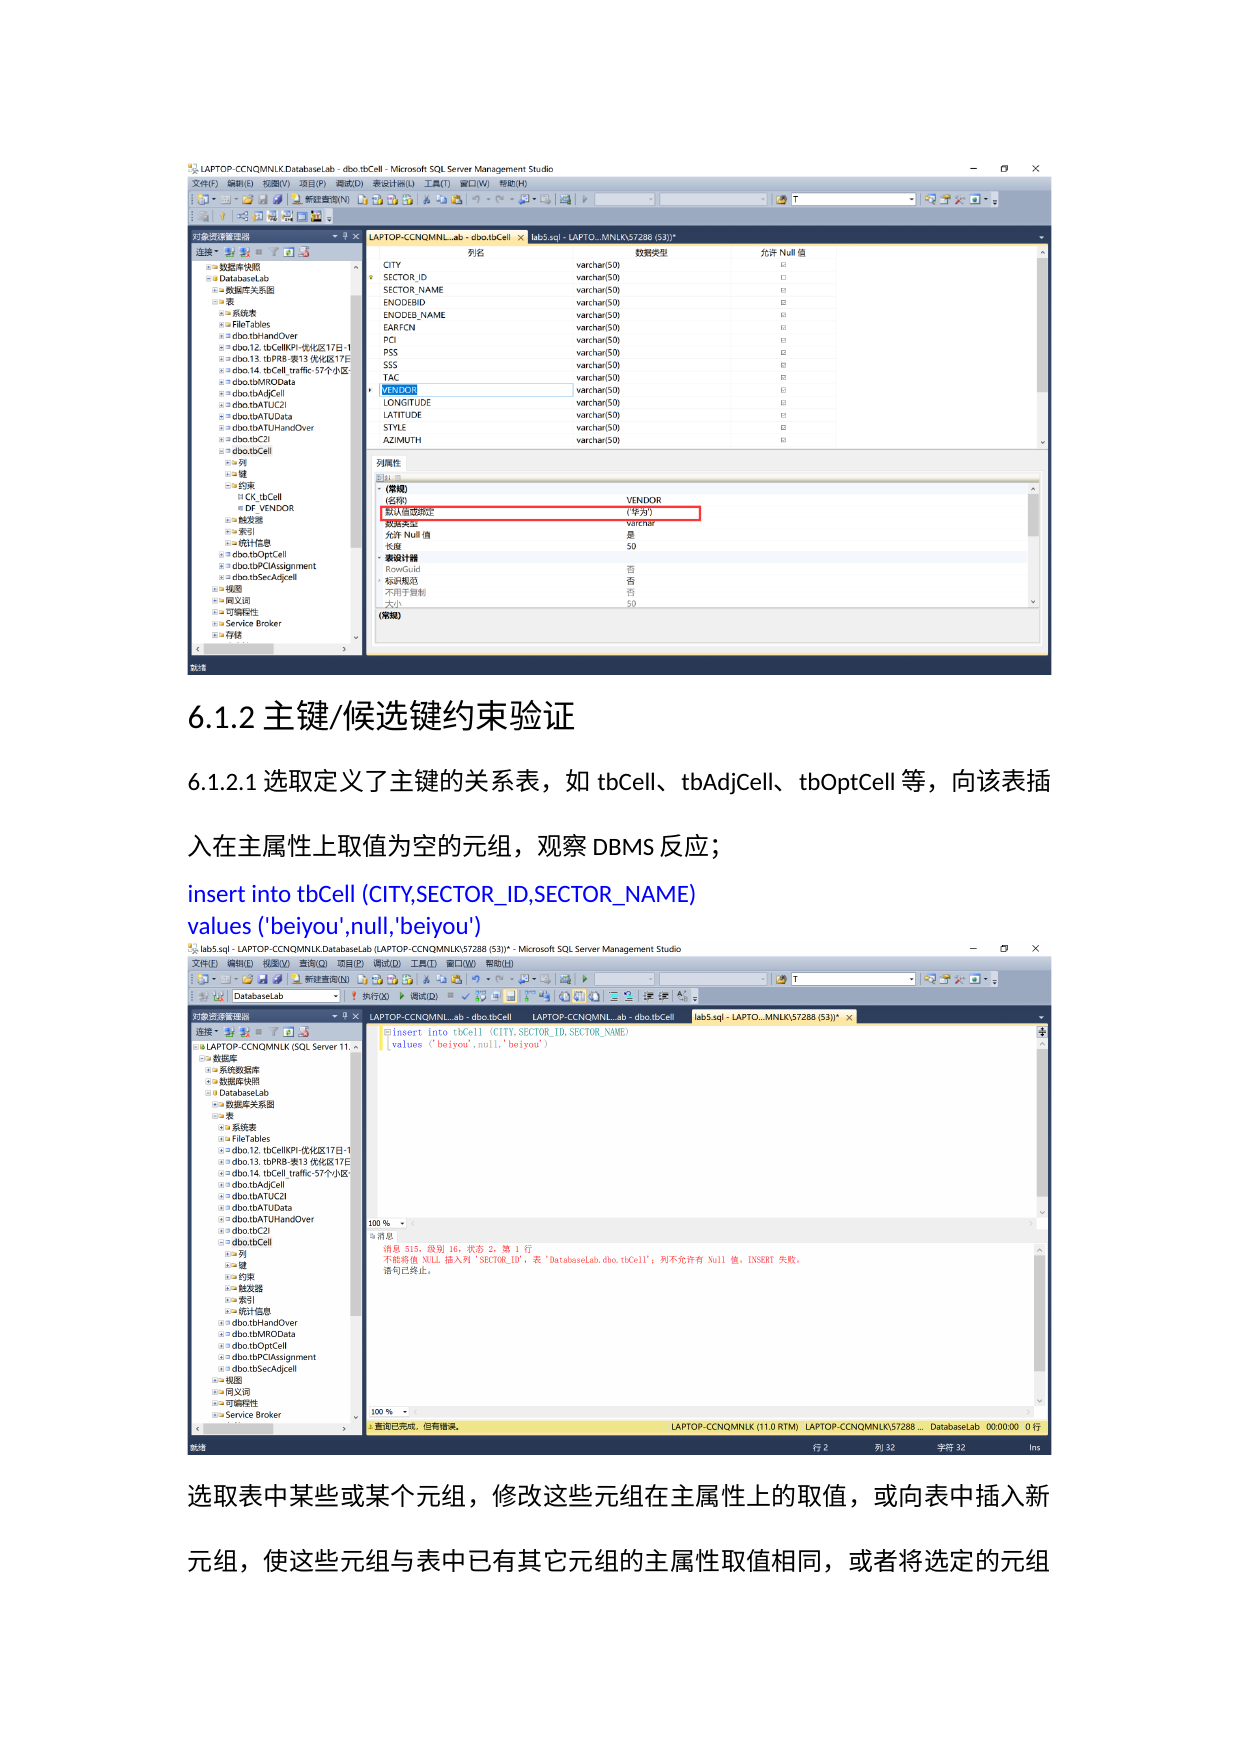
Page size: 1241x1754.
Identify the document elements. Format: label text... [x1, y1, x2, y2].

picture [187, 162, 1052, 675]
text values ('beiyou',null,'beiyou') [187, 909, 1053, 942]
text 6.1.2 主键/候选键约束验证 [187, 682, 1053, 747]
text 6.1.2.1 选取定义了主键的关系表，如tbCell、tbAdjCell、tbOptCell等，向该表插入在主属性上取值为空的元组，观察DBMS反应； [187, 747, 1053, 877]
picture [187, 942, 1052, 1455]
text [187, 1462, 1053, 1592]
text insert into tbCell (CITY,SECTOR_ID,SECTOR_NAME) [187, 877, 1053, 909]
